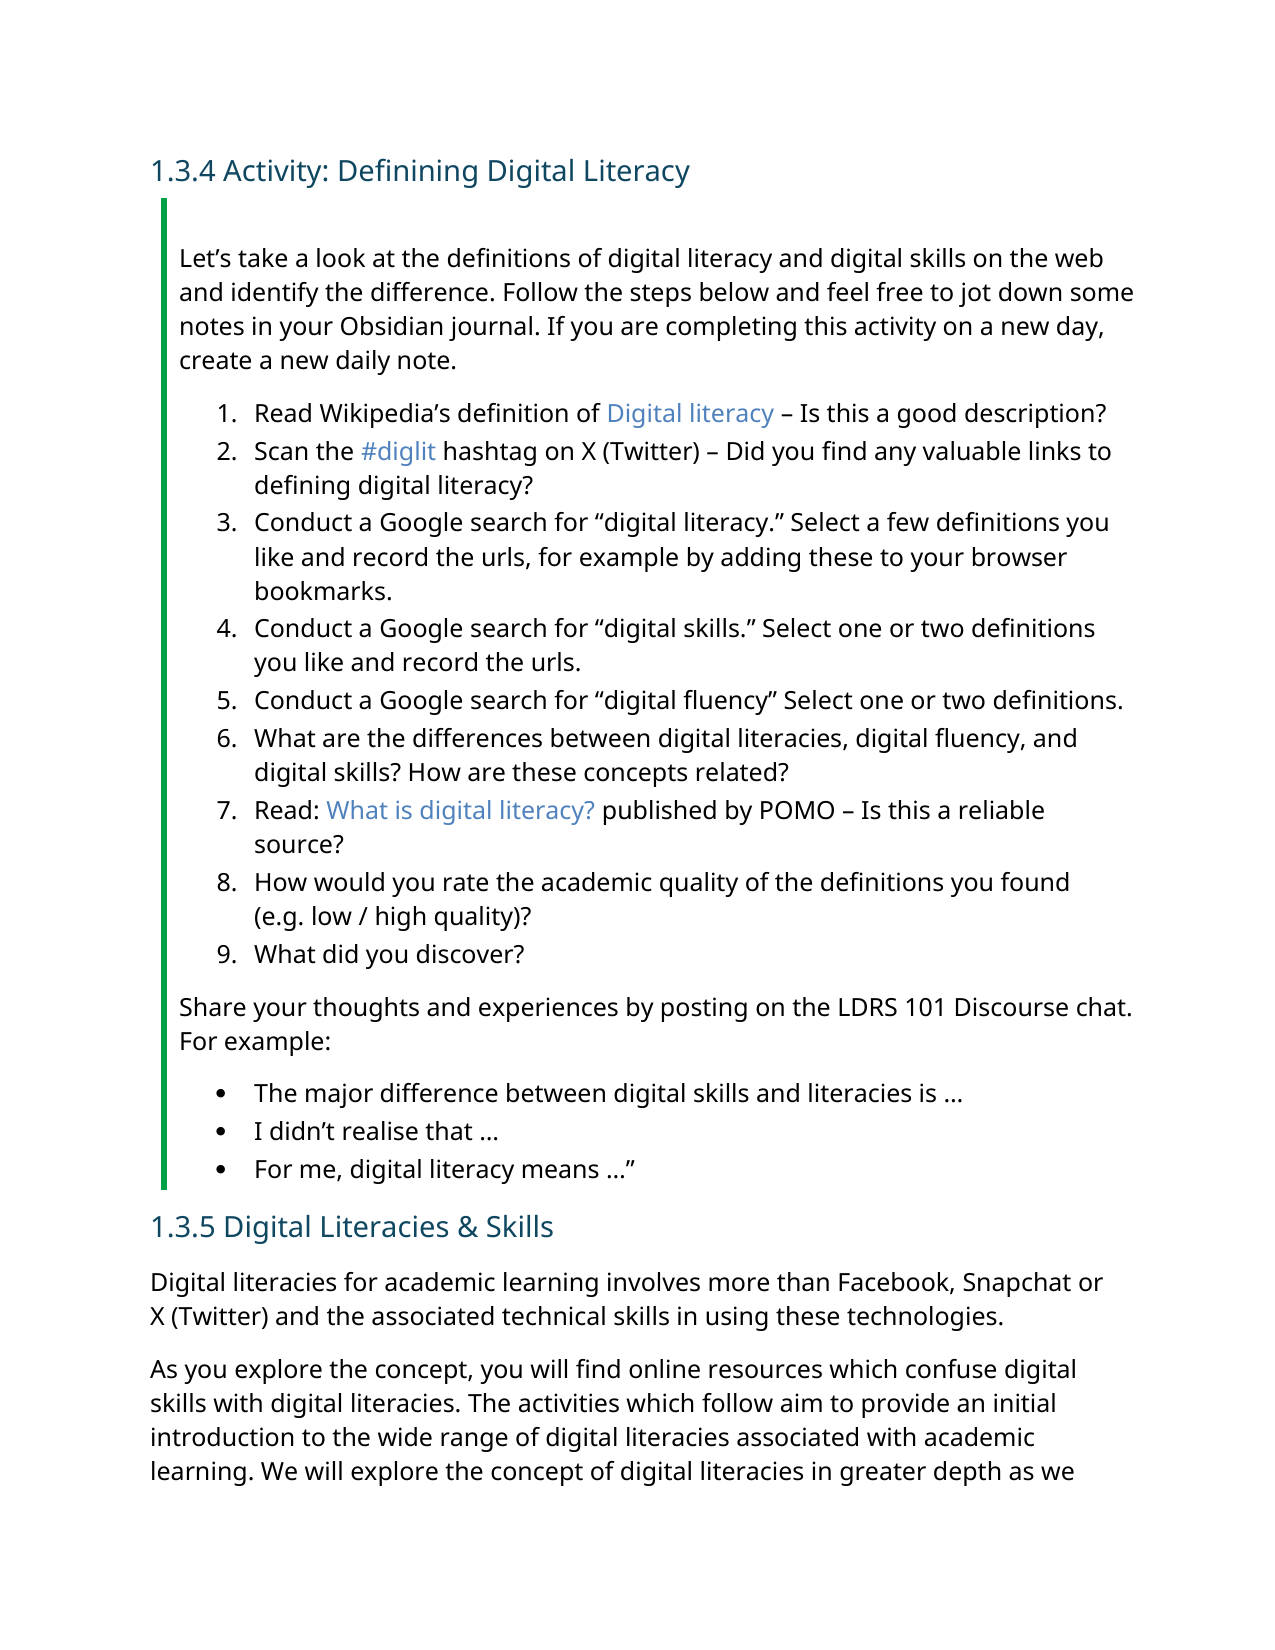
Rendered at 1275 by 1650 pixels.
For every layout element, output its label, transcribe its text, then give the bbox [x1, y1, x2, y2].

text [150, 1351, 1125, 1488]
subtitle 1.3.4 Activity: Definining Digital Literacy [150, 150, 1125, 190]
subtitle 1.3.5 Digital Literacies & Skills [150, 1206, 1125, 1246]
table_header Let’s take a look at the definitions of digital literacy and digital skills on the web and identify the difference. Follow the steps below and feel free to jot down some notes in your Obsidian journal. If you are completing this activity on a new day, create a new daily note. Read Wikipedia’s definition of Digital literacy – Is this a good description? Scan the #diglit hashtag on X (Twitter) – Did you find any valuable links to defining digital literacy? Conduct a Google search for “digital literacy.” Select a few definitions you like and record the urls, for example by adding these to your browser bookmarks. Conduct a Google search for “digital skills.” Select one or two definitions you like and record the urls. Conduct a Google search for “digital fluency” Select one or two definitions. What are the differences between digital literacies, digital fluency, and digital skills? How are these concepts related? Read: What is digital literacy? published by POMO – Is this a reliable source? How would you rate the academic quality of the definitions you found (e.g. low / high quality)? What did you discover? Share your thoughts and experiences by posting on the LDRS 101 Discourse chat. For example: The major difference between digital skills and literacies is … I didn’t realise that … For me, digital literacy means …” [167, 198, 1139, 1189]
text Digital literacies for academic learning involves more than Facebook, Snapchat or X (Twitter) and the associated technical skills in using these technologies. [150, 1264, 1125, 1333]
